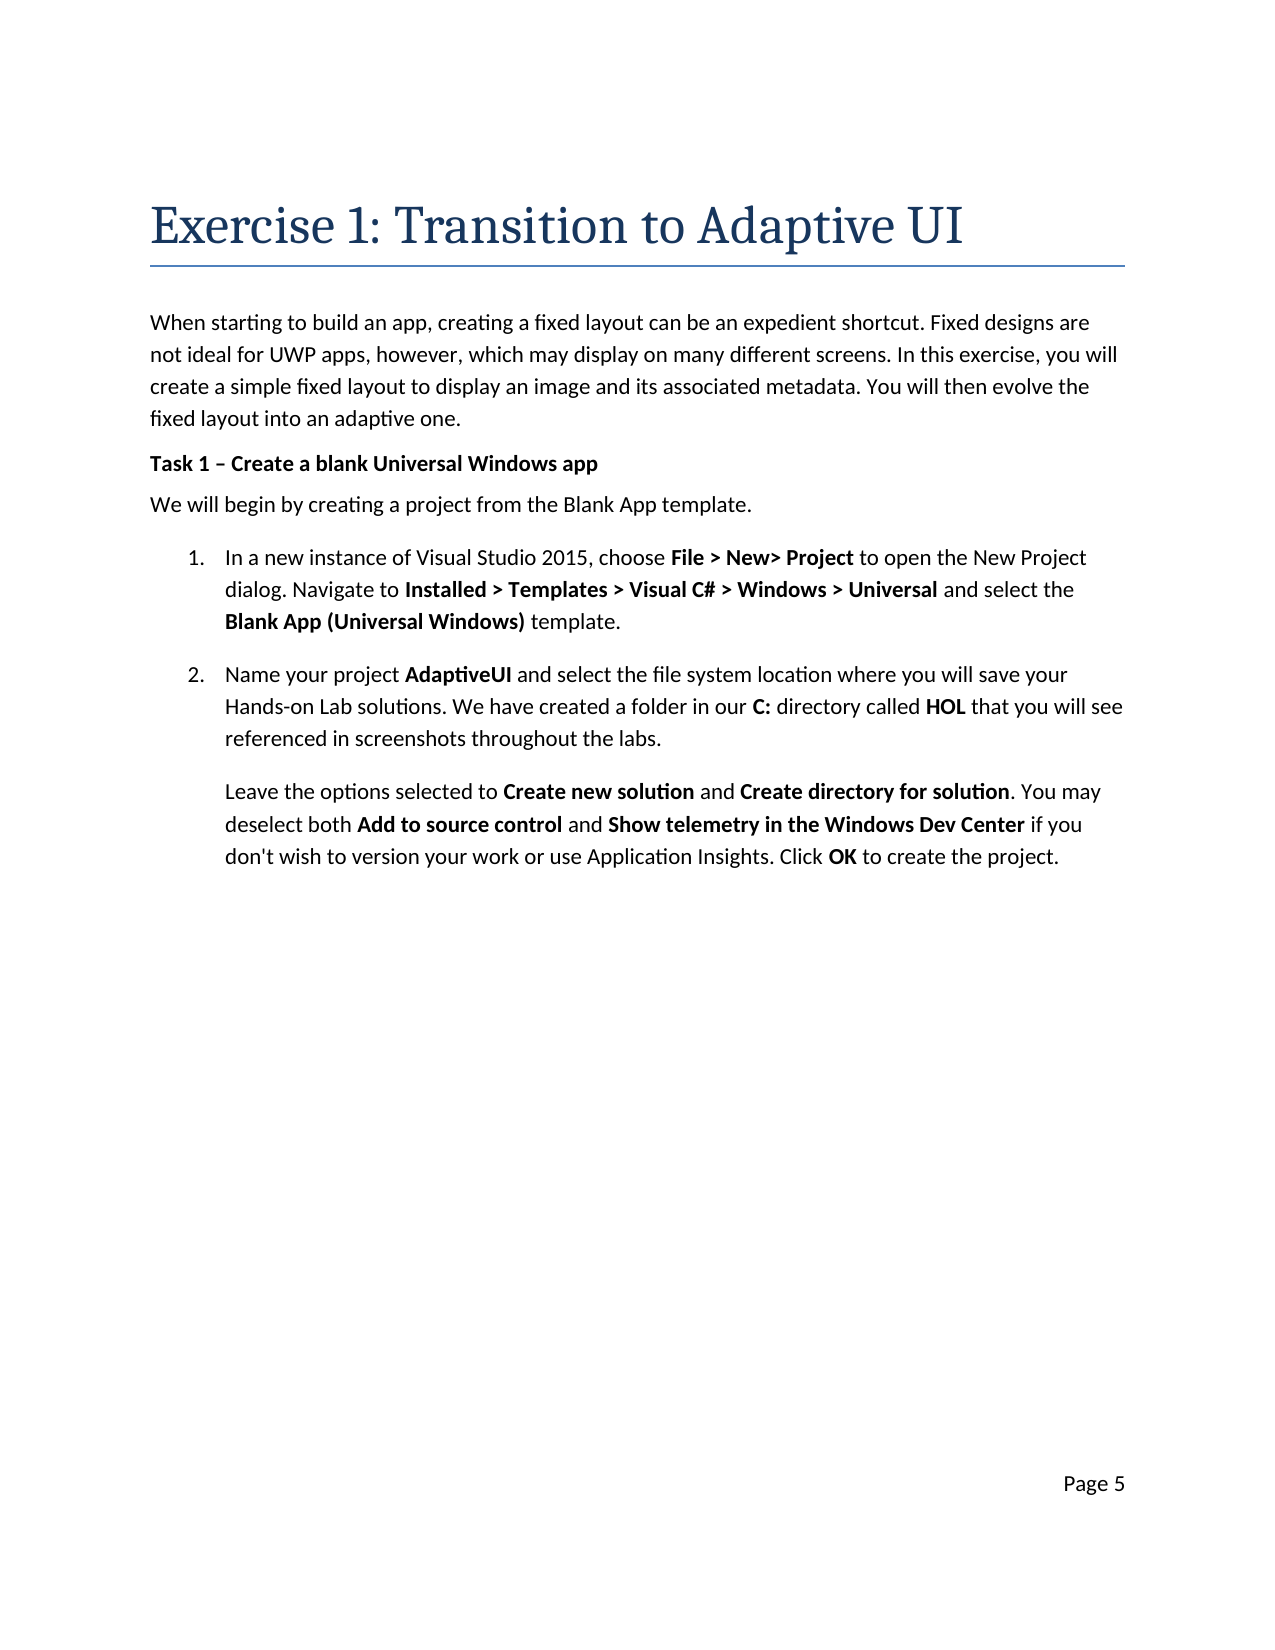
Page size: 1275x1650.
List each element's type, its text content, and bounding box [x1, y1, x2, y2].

text Name your project AdaptiveUI and select the file system location where you will save your Hands-on Lab solutions. We have created a folder in our C: directory called HOL that you will see referenced in screenshots throughout the labs. [187, 660, 1125, 752]
list Leave the options selected to Create new solution and Create directory for solution. You may deselect both Add to source control and Show telemetry in the Windows Dev Center if you don't wish to version your work or use Application Insights. Click OK to create the project. [225, 777, 1125, 870]
text Exercise 1: Transition to Adaptive UI [150, 195, 1125, 265]
text In a new instance of Visual Studio 2015, choose File > New> Project to open the New Project dialog. Navigate to Installed > Templates > Visual C# > Windows > Universal and select the Blank App (Universal Windows) template. [187, 543, 1125, 635]
text When starting to build an app, creating a fixed layout can be an expedient shortcut. Fixed designs are not ideal for UWP apps, however, which may display on many different screens. In this exercise, you will create a simple fixed layout to display an image and its associated metadata. You will then evolve the fixed layout into an adaptive one. [150, 308, 1125, 432]
text We will begin by creating a project from the Blank App template. [150, 490, 1125, 518]
text Task 1 – Create a blank Universal Windows app [150, 449, 1125, 477]
